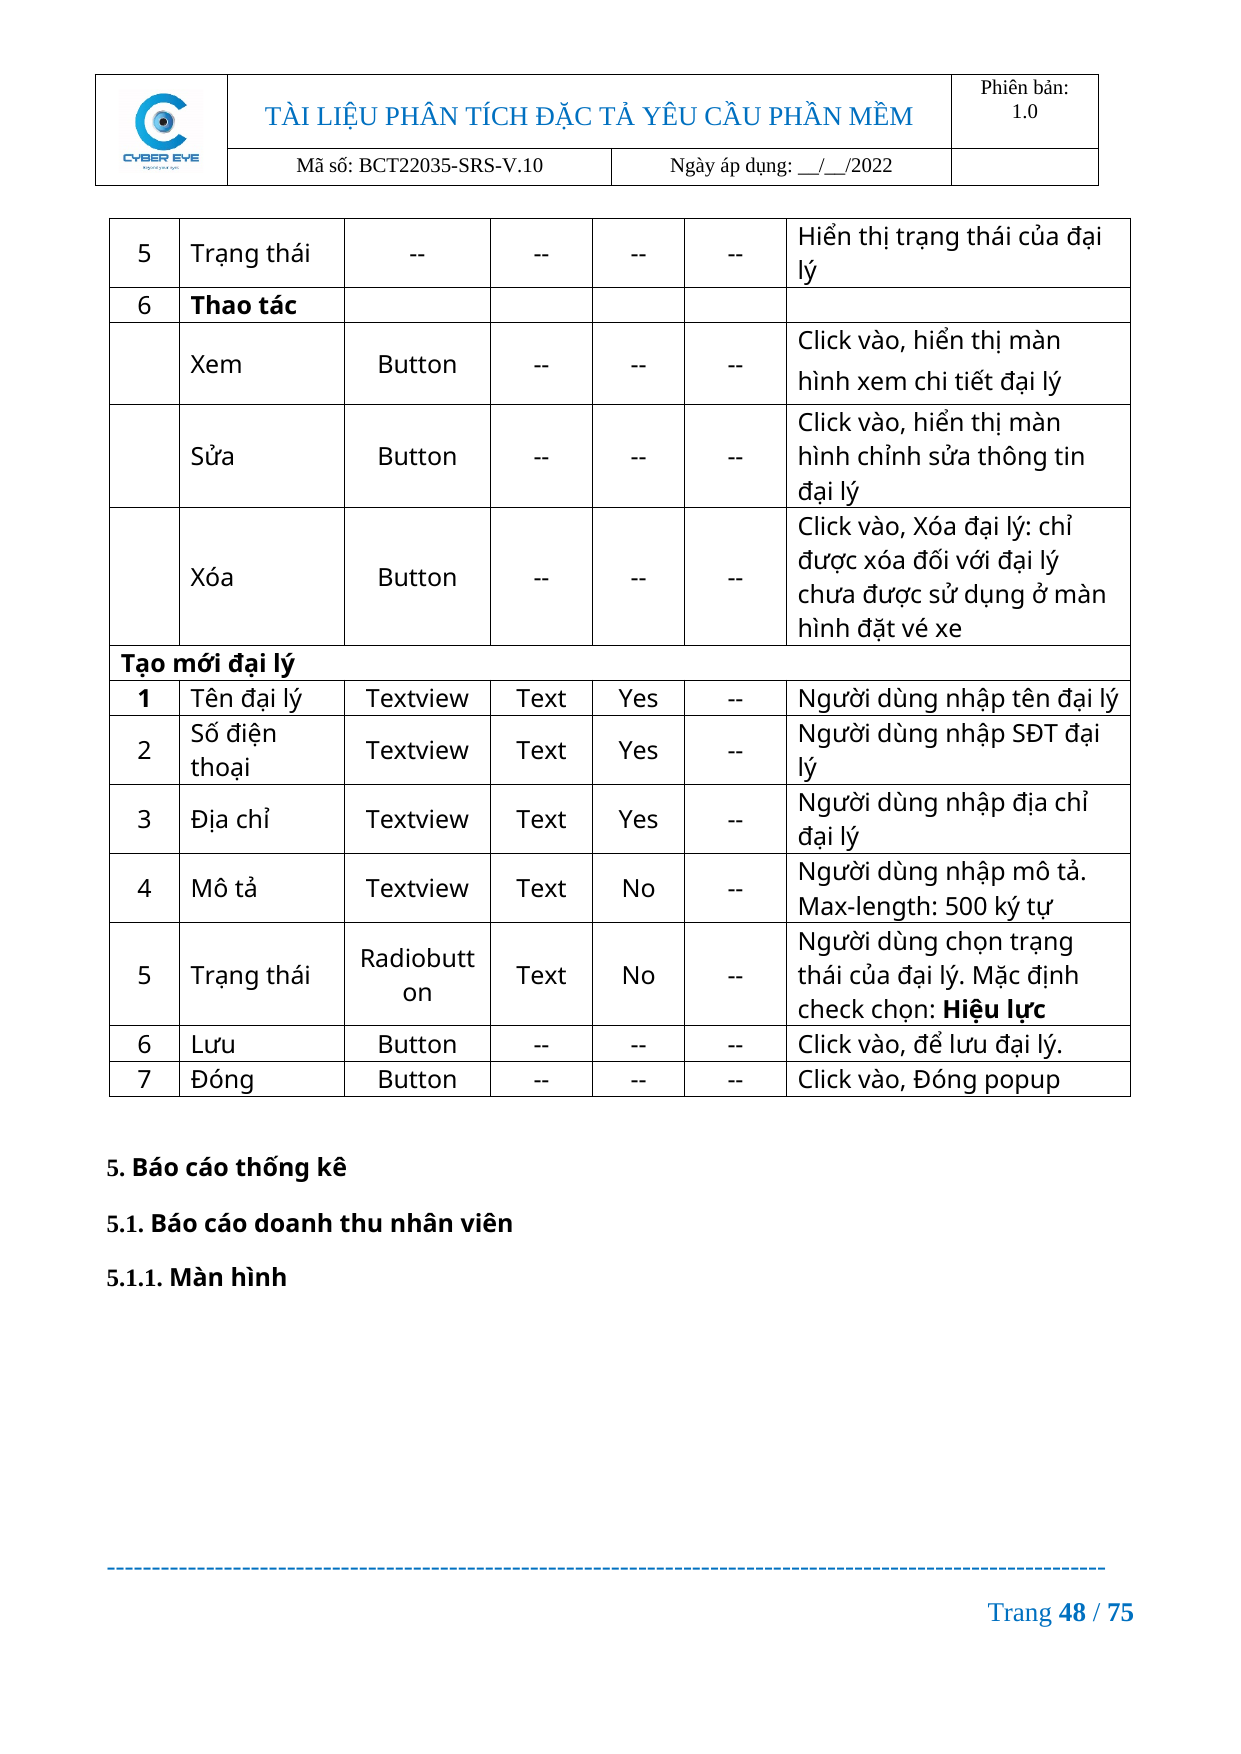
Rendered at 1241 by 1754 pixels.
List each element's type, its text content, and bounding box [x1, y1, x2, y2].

table_cell Button [345, 323, 490, 404]
table_cell Yes [593, 681, 684, 715]
table_cell 3 [110, 785, 179, 853]
table_cell Button [345, 1062, 490, 1096]
table_cell Text [491, 785, 592, 853]
table_cell Click vào, hiển thị màn hình chỉnh sửa thông tin đại lý [787, 405, 1130, 507]
table_cell Textview [345, 785, 490, 853]
list Báo cáo thống kê [106, 1150, 1134, 1184]
table_cell Người dùng nhập địa chỉ đại lý [787, 785, 1130, 853]
table_cell -- [685, 1062, 786, 1096]
table_cell Click vào, để lưu đại lý. [787, 1026, 1130, 1061]
table_cell -- [491, 508, 592, 644]
table_cell Click vào, Đóng popup [787, 1062, 1130, 1096]
table_cell -- [593, 1026, 684, 1061]
table_cell [110, 405, 179, 507]
table_cell Tạo mới đại lý [110, 646, 1130, 679]
table_cell 1 [110, 681, 179, 715]
table_cell Yes [593, 785, 684, 853]
table_cell Số điện thoại [180, 716, 344, 784]
table_cell Textview [345, 681, 490, 715]
table_cell [345, 288, 490, 322]
table_cell -- [685, 923, 786, 1025]
table_cell -- [345, 219, 490, 287]
table_cell -- [685, 854, 786, 922]
table_cell [491, 288, 592, 322]
table_cell Click vào, hiển thị màn hình xem chi tiết đại lý [787, 323, 1130, 404]
table_cell -- [491, 323, 592, 404]
table_cell -- [685, 508, 786, 644]
table_cell -- [685, 1026, 786, 1061]
table_cell -- [491, 1062, 592, 1096]
table_cell Hiển thị trạng thái của đại lý [787, 219, 1130, 287]
table_cell -- [685, 785, 786, 853]
table_cell -- [685, 405, 786, 507]
table_cell Sửa [180, 405, 344, 507]
table_cell -- [593, 1062, 684, 1096]
table_cell -- [593, 323, 684, 404]
table_cell -- [491, 1026, 592, 1061]
table_cell [685, 288, 786, 322]
table_cell Yes [593, 716, 684, 784]
table_cell Text [491, 923, 592, 1025]
table_cell Xem [180, 323, 344, 404]
table_cell Người dùng nhập SĐT đại lý [787, 716, 1130, 784]
table_cell -- [593, 508, 684, 644]
table_cell Trạng thái [180, 923, 344, 1025]
table_cell -- [685, 716, 786, 784]
table_cell -- [593, 405, 684, 507]
table_cell Người dùng nhập mô tả. Max-length: 500 ký tự [787, 854, 1130, 922]
table_cell -- [685, 219, 786, 287]
table_cell Button [345, 405, 490, 507]
table_cell Radiobutton [345, 923, 490, 1025]
table_cell Xóa [180, 508, 344, 644]
table_cell Click vào, Xóa đại lý: chỉ được xóa đối với đại lý chưa được sử dụng ở màn hình đặt vé xe [787, 508, 1130, 644]
picture [118, 89, 204, 173]
table_cell 5 [110, 219, 179, 287]
text Báo cáo doanh thu nhân viên [106, 1206, 1134, 1240]
table_cell [787, 288, 1130, 322]
table_cell -- [685, 323, 786, 404]
table_cell Địa chỉ [180, 785, 344, 853]
table_cell 4 [110, 854, 179, 922]
table_cell Text [491, 854, 592, 922]
table_cell [110, 508, 179, 644]
table_cell No [593, 923, 684, 1025]
table_cell Trạng thái [180, 219, 344, 287]
table_cell Người dùng chọn trạng thái của đại lý. Mặc định check chọn: Hiệu lực [787, 923, 1130, 1025]
table_cell 7 [110, 1062, 179, 1096]
table_cell Tên đại lý [180, 681, 344, 715]
table_cell 6 [110, 288, 179, 322]
table_cell Người dùng nhập tên đại lý [787, 681, 1130, 715]
table_cell [593, 288, 684, 322]
table_cell Textview [345, 716, 490, 784]
table_cell -- [491, 219, 592, 287]
table_cell 6 [110, 1026, 179, 1061]
table_cell -- [491, 405, 592, 507]
table_cell Thao tác [180, 288, 344, 322]
table_cell -- [685, 681, 786, 715]
text Màn hình [106, 1259, 1134, 1293]
table_cell [110, 323, 179, 404]
table_cell Textview [345, 854, 490, 922]
table_cell Mô tả [180, 854, 344, 922]
table_cell Button [345, 1026, 490, 1061]
table_cell 5 [110, 923, 179, 1025]
table_cell Lưu [180, 1026, 344, 1061]
table_cell No [593, 854, 684, 922]
table_cell Đóng [180, 1062, 344, 1096]
table_cell Button [345, 508, 490, 644]
table_cell Text [491, 716, 592, 784]
table_cell -- [593, 219, 684, 287]
table_cell 2 [110, 716, 179, 784]
table_cell Text [491, 681, 592, 715]
